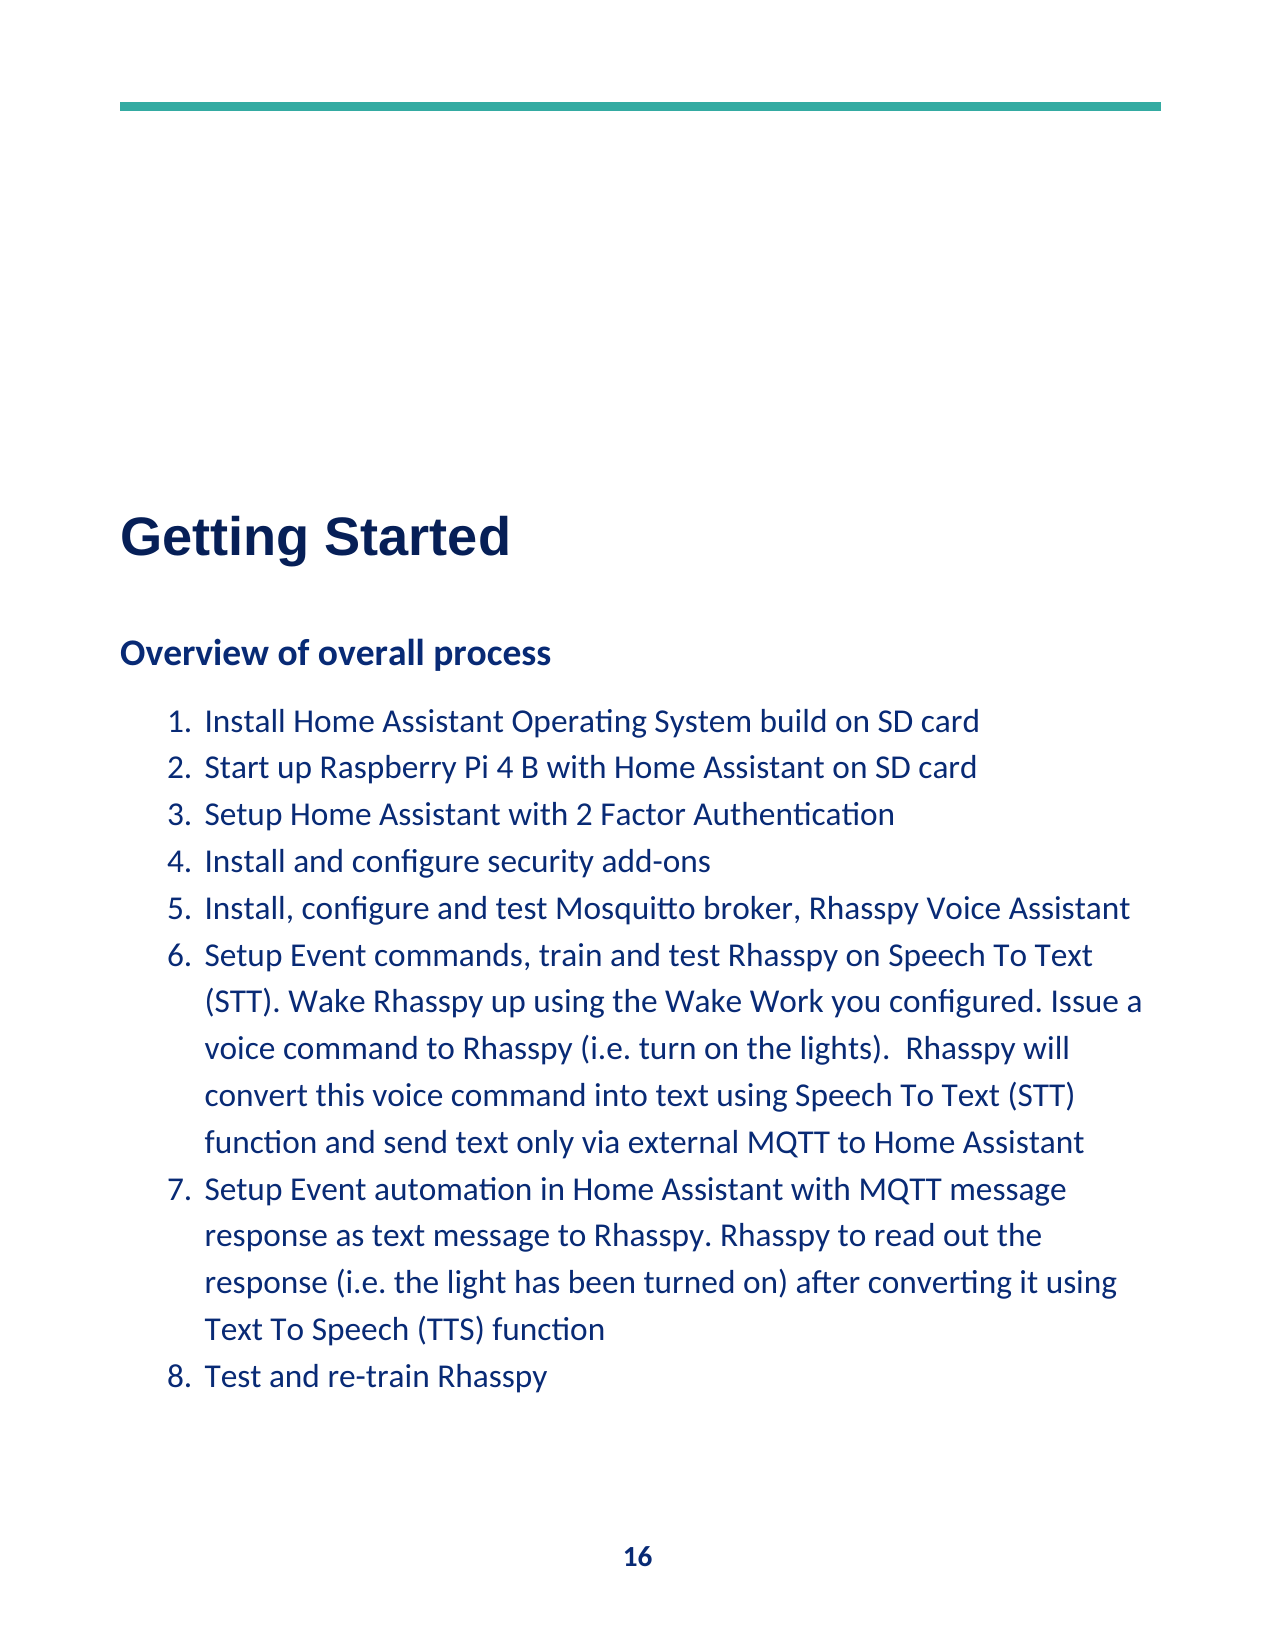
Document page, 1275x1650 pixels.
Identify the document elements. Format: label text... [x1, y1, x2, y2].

list Start up Raspberry Pi 4 B with Home Assistant on SD card [167, 747, 1155, 787]
list Install Home Assistant Operating System build on SD card [167, 700, 1155, 741]
list Setup Event automation in Home Assistant with MQTT message response as text message to Rhasspy. Rhasspy to read out the response (i.e. the light has been turned on) after converting it using Text To Speech (TTS) function [167, 1167, 1155, 1348]
subtitle Overview of overall process [120, 629, 1155, 675]
list Install and configure security add-ons [167, 840, 1155, 881]
text Getting Started [120, 504, 1155, 567]
list Install, configure and test Mosquitto broker, Rhasspy Voice Assistant [167, 887, 1155, 928]
list Test and re-train Rhasspy [167, 1354, 1155, 1395]
list Setup Event commands, train and test Rhasspy on Speech To Text (STT). Wake Rhasspy up using the Wake Work you configured. Issue a voice command to Rhasspy (i.e. turn on the lights). Rhasspy will convert this voice command into text using Speech To Text (STT) function and send text only via external MQTT to Home Assistant [167, 934, 1155, 1161]
list Setup Home Assistant with 2 Factor Authentication [167, 793, 1155, 834]
